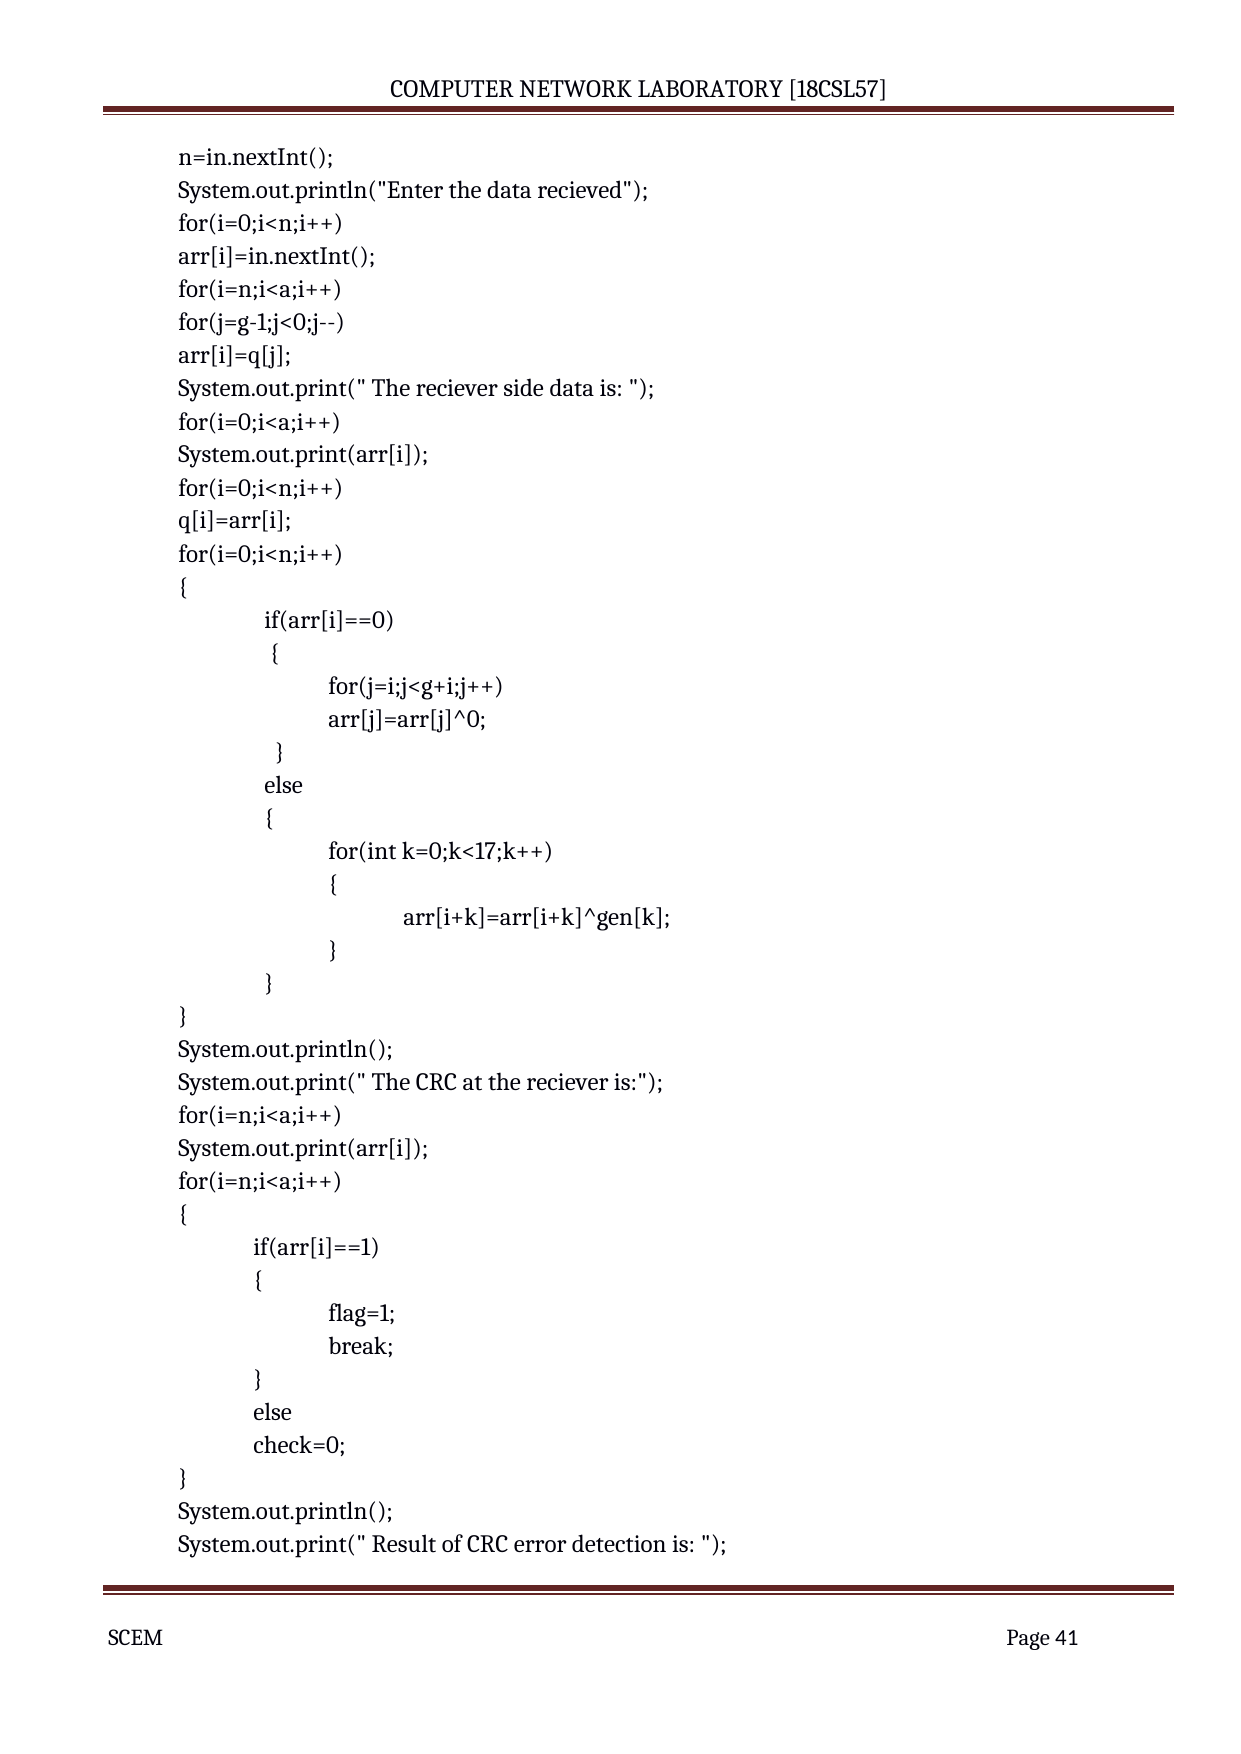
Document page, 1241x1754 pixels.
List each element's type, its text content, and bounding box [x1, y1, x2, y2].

text for(i=0;i<a;i++) [103, 407, 1174, 436]
text { [103, 1266, 1174, 1295]
text System.out.print(arr[i]); [103, 440, 1174, 469]
text for(i=n;i<a;i++) [103, 1167, 1174, 1196]
text System.out.println(); [103, 1035, 1174, 1063]
text } [103, 1464, 1174, 1493]
text if(arr[i]==1) [103, 1233, 1174, 1262]
text for(j=g-1;j<0;j--) [103, 308, 1174, 337]
text flag=1; [103, 1299, 1174, 1328]
text } [103, 969, 1174, 997]
text System.out.print(" The CRC at the reciever is:"); [103, 1068, 1174, 1097]
text n=in.nextInt(); [103, 143, 1174, 172]
text else [103, 1398, 1174, 1427]
text System.out.print(arr[i]); [103, 1134, 1174, 1163]
text } [103, 738, 1174, 766]
text System.out.print(" The reciever side data is: "); [103, 374, 1174, 403]
text for(i=n;i<a;i++) [103, 275, 1174, 304]
text q[i]=arr[i]; [103, 506, 1174, 535]
text if(arr[i]==0) [103, 606, 1174, 634]
text { [253, 870, 1174, 898]
text arr[i]=in.nextInt(); [103, 242, 1174, 271]
text { [103, 804, 1174, 832]
text for(i=0;i<n;i++) [103, 209, 1174, 238]
text { [103, 638, 1174, 667]
text } [103, 1002, 1174, 1031]
text for(i=n;i<a;i++) [103, 1101, 1174, 1129]
text System.out.println("Enter the data recieved"); [103, 176, 1174, 205]
text check=0; [103, 1431, 1174, 1460]
text { [103, 572, 1174, 601]
text for(i=0;i<n;i++) [103, 473, 1174, 502]
text System.out.print(" Result of CRC error detection is: "); [103, 1530, 1174, 1559]
text for(i=0;i<n;i++) [103, 539, 1174, 568]
text System.out.println(); [103, 1497, 1174, 1526]
text } [103, 1365, 1174, 1394]
text } [253, 936, 1174, 964]
text break; [103, 1332, 1174, 1361]
text { [103, 1200, 1174, 1229]
text for(int k=0;k<17;k++) [103, 837, 1174, 865]
text arr[i]=q[j]; [103, 341, 1174, 370]
text arr[j]=arr[j]^0; [103, 704, 1174, 733]
text for(j=i;j<g+i;j++) [103, 672, 1174, 700]
text arr[i+k]=arr[i+k]^gen[k]; [328, 903, 1174, 931]
text else [103, 771, 1174, 799]
